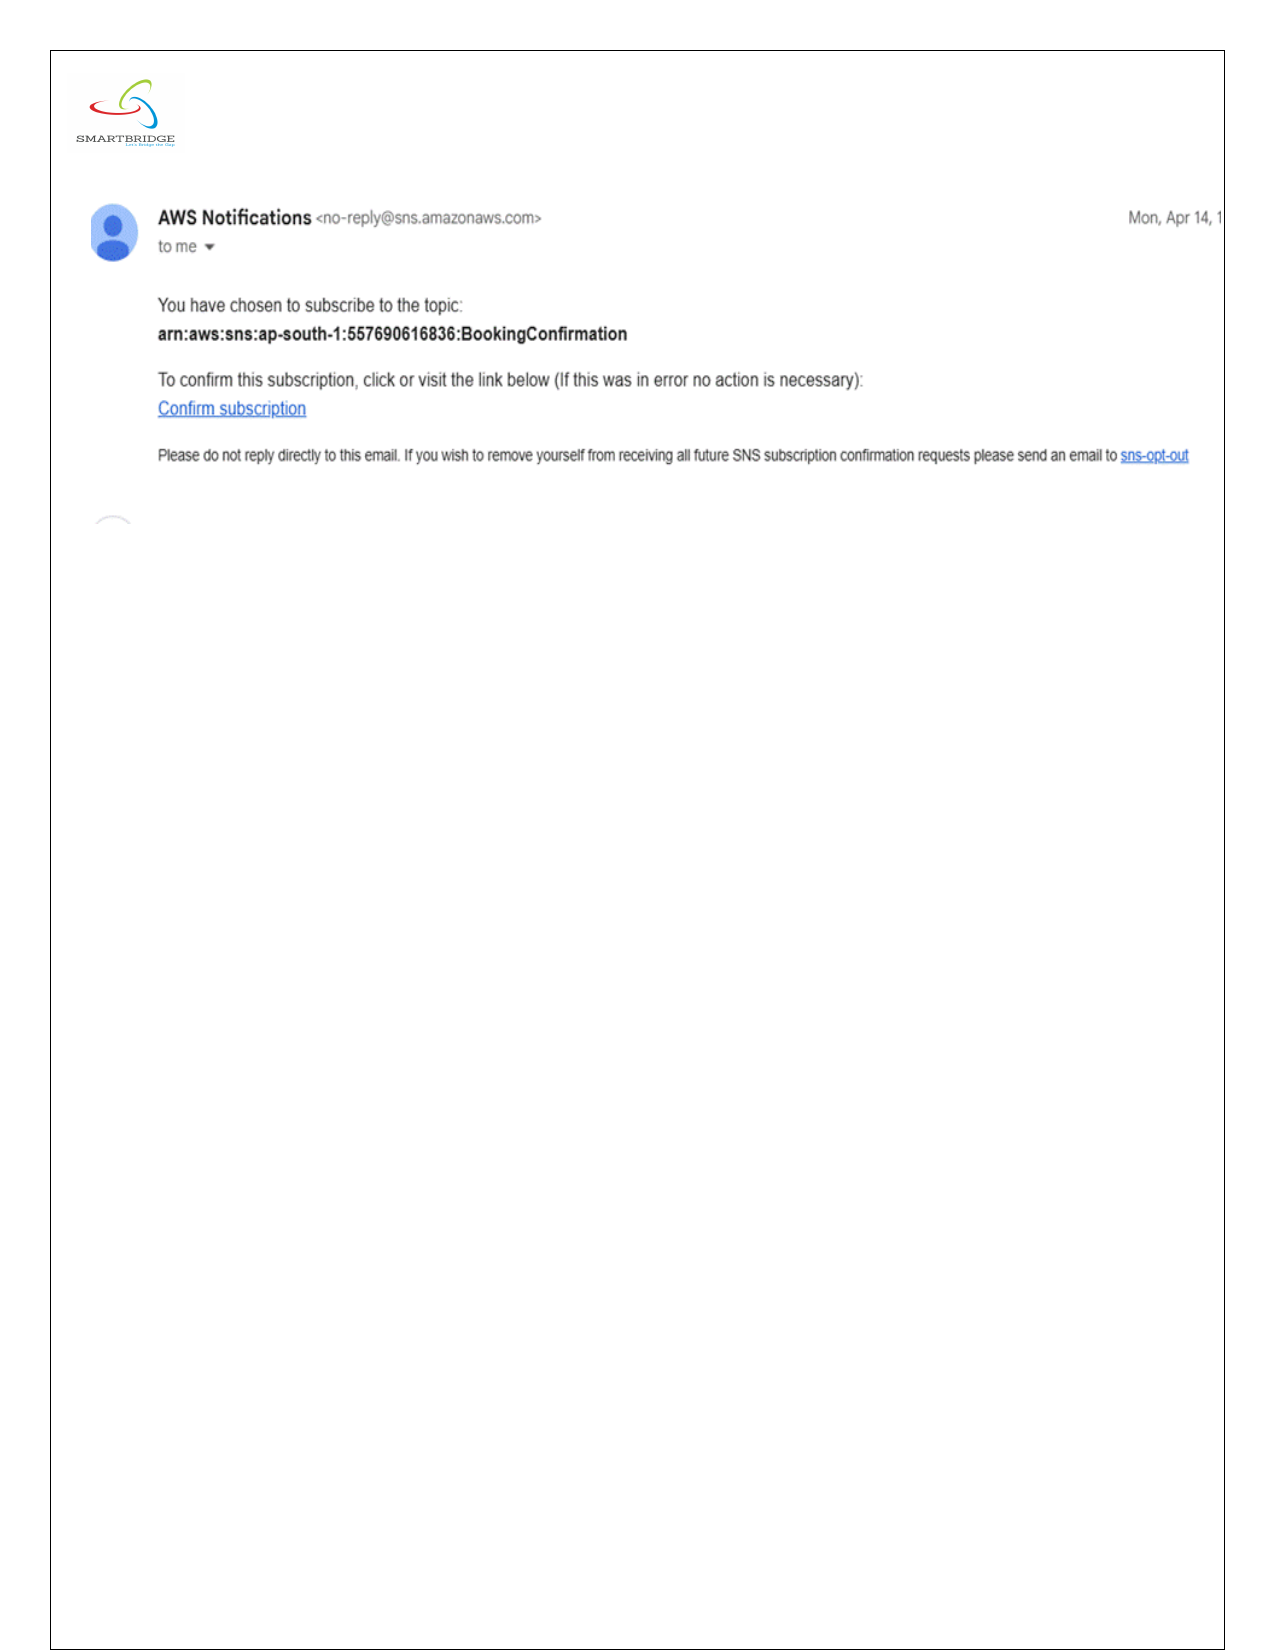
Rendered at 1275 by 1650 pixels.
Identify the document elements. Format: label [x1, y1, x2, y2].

picture [66, 73, 185, 153]
picture [91, 180, 1221, 524]
